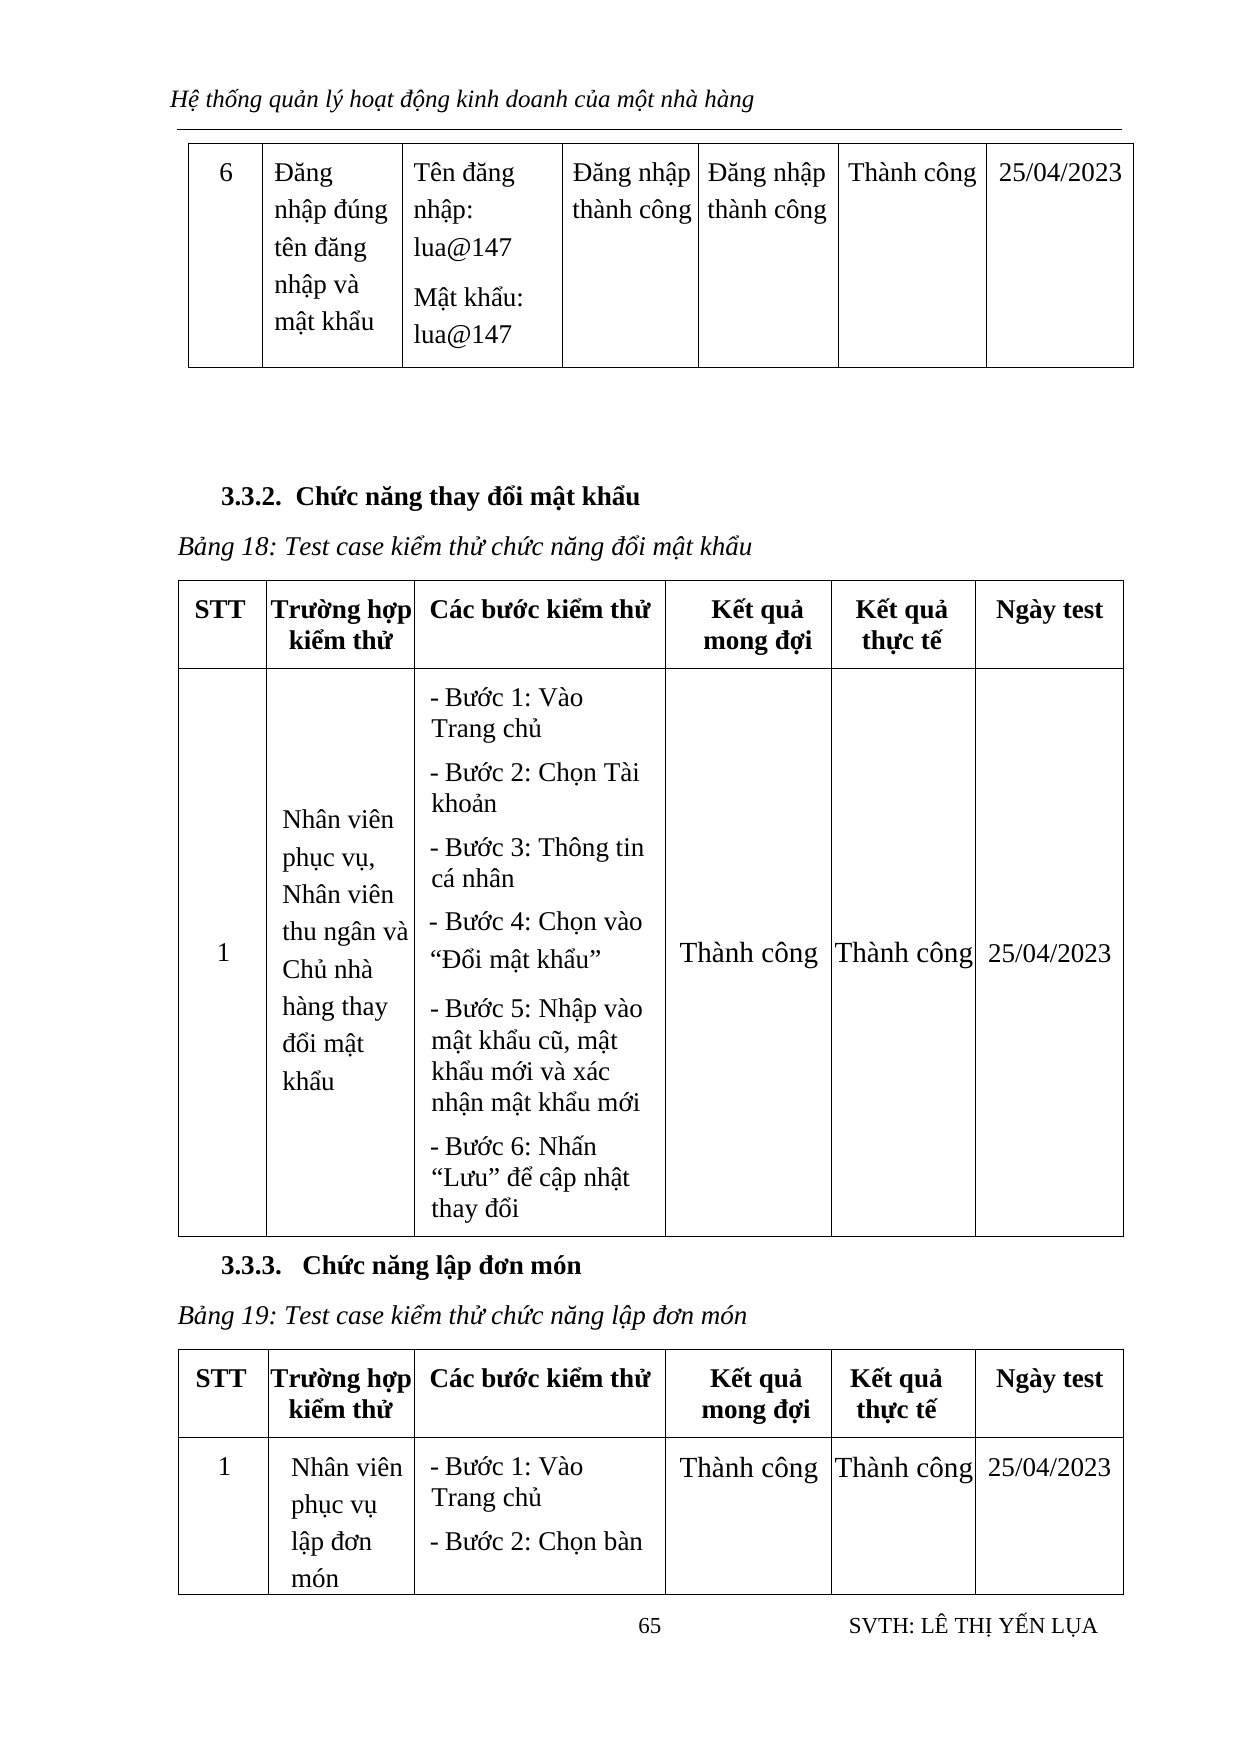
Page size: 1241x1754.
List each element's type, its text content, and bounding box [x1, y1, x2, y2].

table_cell Bước 1: Vào Trang chủ Bước 2: Chọn Tài khoản Bước 3: Thông tin cá nhân Bước 4: Chọn vào “Đổi mật khẩu” Bước 5: Nhập vào mật khẩu cũ, mật khẩu mới và xác nhận mật khẩu mới Bước 6: Nhấn “Lưu” để cập nhật thay đổi [415, 669, 665, 1236]
table_cell Đăng nhập thành công [699, 144, 838, 367]
table_cell 25/04/2023 [976, 1438, 1123, 1594]
table_header Kết quả thực tế [832, 581, 975, 668]
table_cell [415, 1438, 665, 1594]
table_header Kết quả thực tế [832, 1350, 975, 1437]
table_cell Tên đăng nhập: lua@147 Mật khẩu: lua@147 [403, 144, 562, 367]
table_cell Đăng nhập thành công [563, 144, 698, 367]
table_header Trường hợp kiểm thử [267, 581, 414, 668]
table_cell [269, 1438, 414, 1594]
table_cell Thành công [839, 144, 986, 367]
table_header Trường hợp kiểm thử [269, 1350, 414, 1437]
table_cell 6 [189, 144, 262, 367]
table_header Kết quả mong đợi [666, 581, 831, 668]
text Chức năng lập đơn món [278, 1249, 1122, 1280]
table_header Các bước kiểm thử [415, 581, 665, 668]
text Bảng 19: Test case kiểm thử chức năng lập đơn món [177, 1299, 1122, 1330]
table_cell 25/04/2023 [976, 669, 1123, 1236]
table_cell 1 [179, 1438, 268, 1594]
table_cell Nhân viên phục vụ, Nhân viên thu ngân và Chủ nhà hàng thay đổi mật khẩu [267, 669, 414, 1236]
table_header Ngày test [976, 581, 1123, 668]
table_cell Đăng nhập đúng tên đăng nhập và mật khẩu [263, 144, 402, 367]
table_header STT [179, 581, 266, 668]
table_cell Thành công [832, 1438, 975, 1594]
table_cell Thành công [666, 1438, 831, 1594]
table_cell Thành công [832, 669, 975, 1236]
table_cell 1 [179, 669, 266, 1236]
table_cell Thành công [666, 669, 831, 1236]
text Bảng 18: Test case kiểm thử chức năng đổi mật khẩu [177, 530, 1122, 561]
table_header Các bước kiểm thử [415, 1350, 665, 1437]
text Chức năng thay đổi mật khẩu [278, 480, 1122, 511]
table_header Ngày test [976, 1350, 1123, 1437]
table_header Kết quả mong đợi [666, 1350, 831, 1437]
table_header STT [179, 1350, 268, 1437]
table_cell 25/04/2023 [987, 144, 1133, 367]
